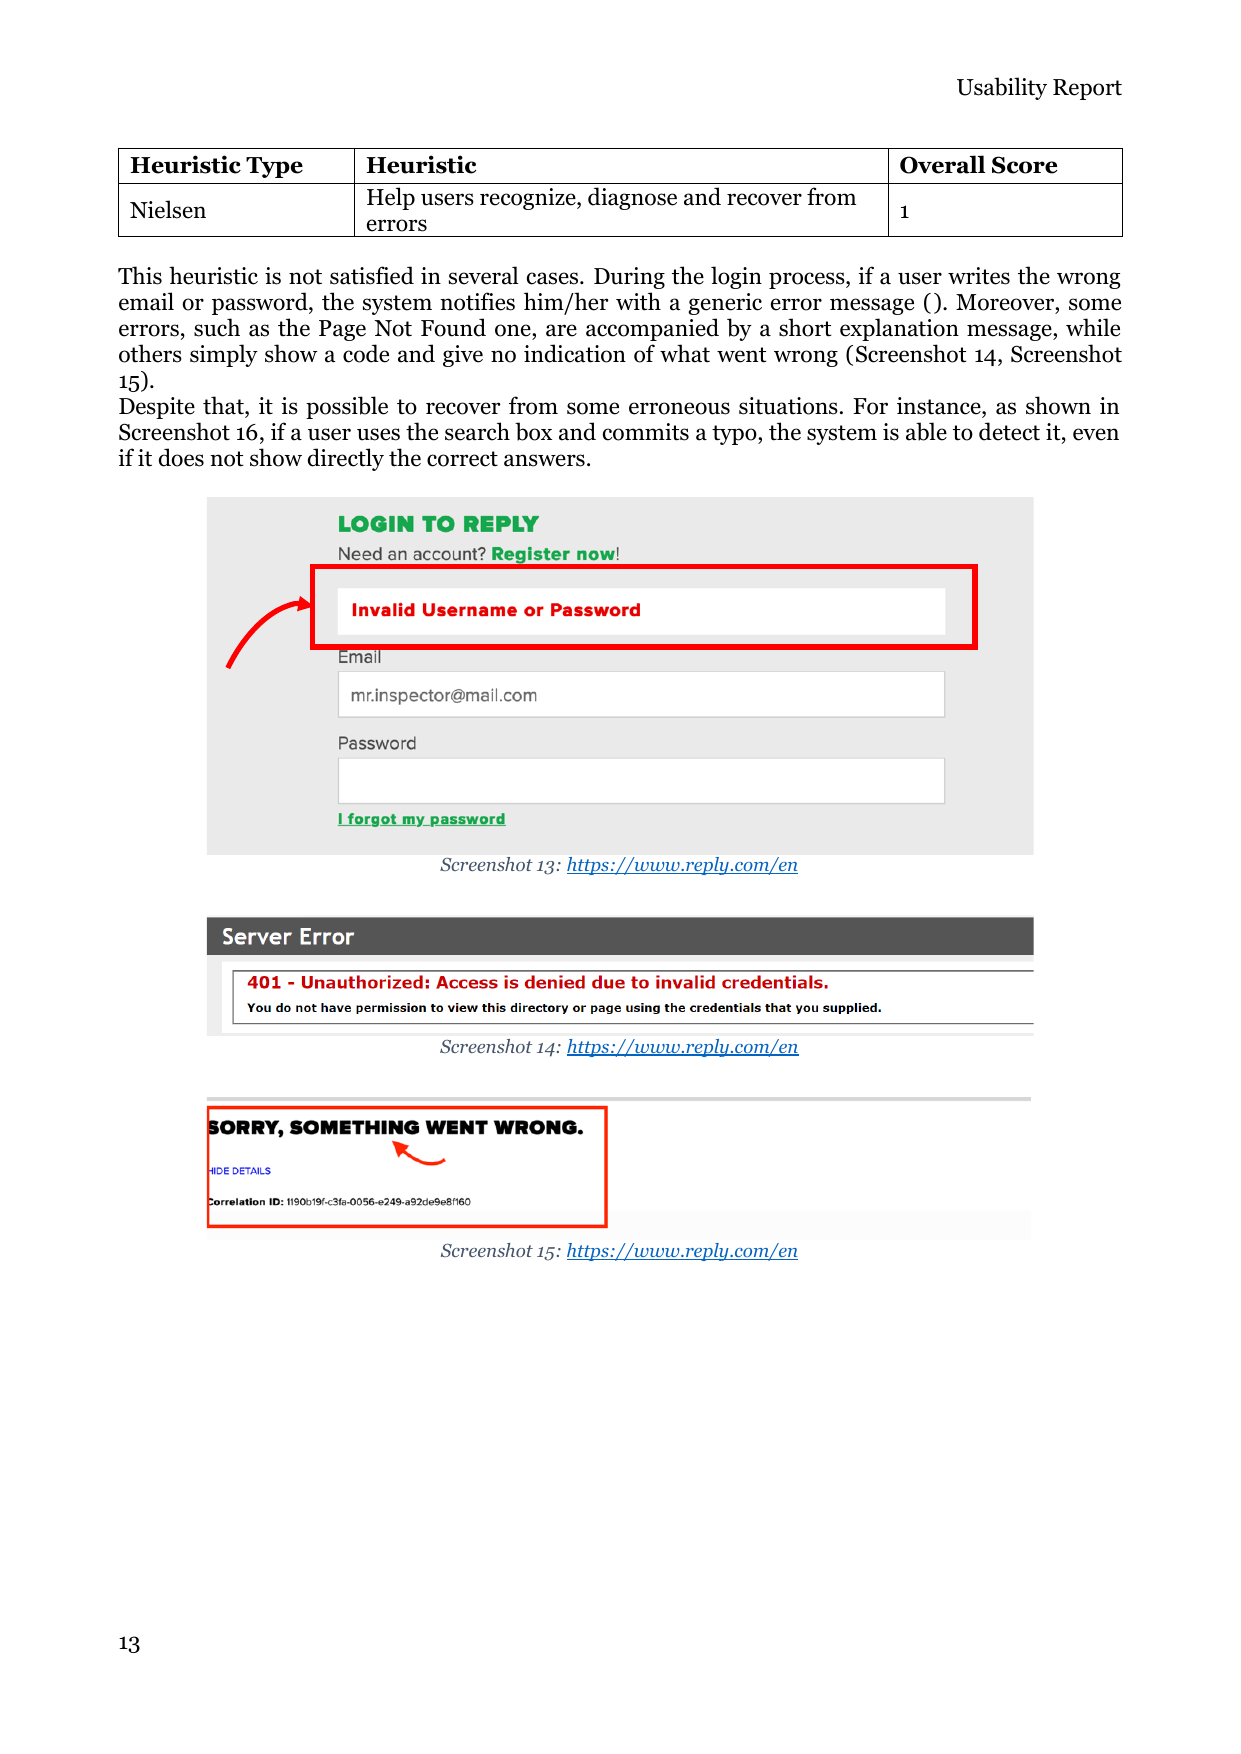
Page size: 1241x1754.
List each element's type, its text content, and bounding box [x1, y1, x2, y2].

table_header Heuristic Type [119, 149, 354, 183]
table_cell Help users recognize, diagnose and recover from errors [355, 184, 888, 236]
picture [206, 497, 1034, 855]
table_header Heuristic [355, 149, 888, 183]
text Despite that, it is possible to recover from some erroneous situations. For instance, as shown in Screenshot 16, if a user uses the search box and commits a typo, the system is able to detect it, even if it does not show directly the correct answers. [118, 393, 1122, 472]
text Screenshot 14: https://www.reply.com/en [118, 1036, 1122, 1057]
picture [206, 915, 1034, 1036]
table_cell 1 [889, 184, 1122, 236]
text Screenshot 13: https://www.reply.com/en [118, 854, 1122, 876]
text This heuristic is not satisfied in several cases. During the login process, if a user writes the wrong email or password, the system notifies him/her with a generic error message (Screenshot 13). Moreover, some errors, such as the Page Not Found one, are accompanied by a short explanation message, while others simply show a code and give no indication of what went wrong (Screenshot 14, Screenshot 15). [118, 263, 1122, 393]
table_cell Nielsen [119, 184, 354, 236]
picture [206, 1097, 1031, 1240]
table_header Overall Score [889, 149, 1122, 183]
text Screenshot 15: https://www.reply.com/en [118, 1240, 1122, 1261]
